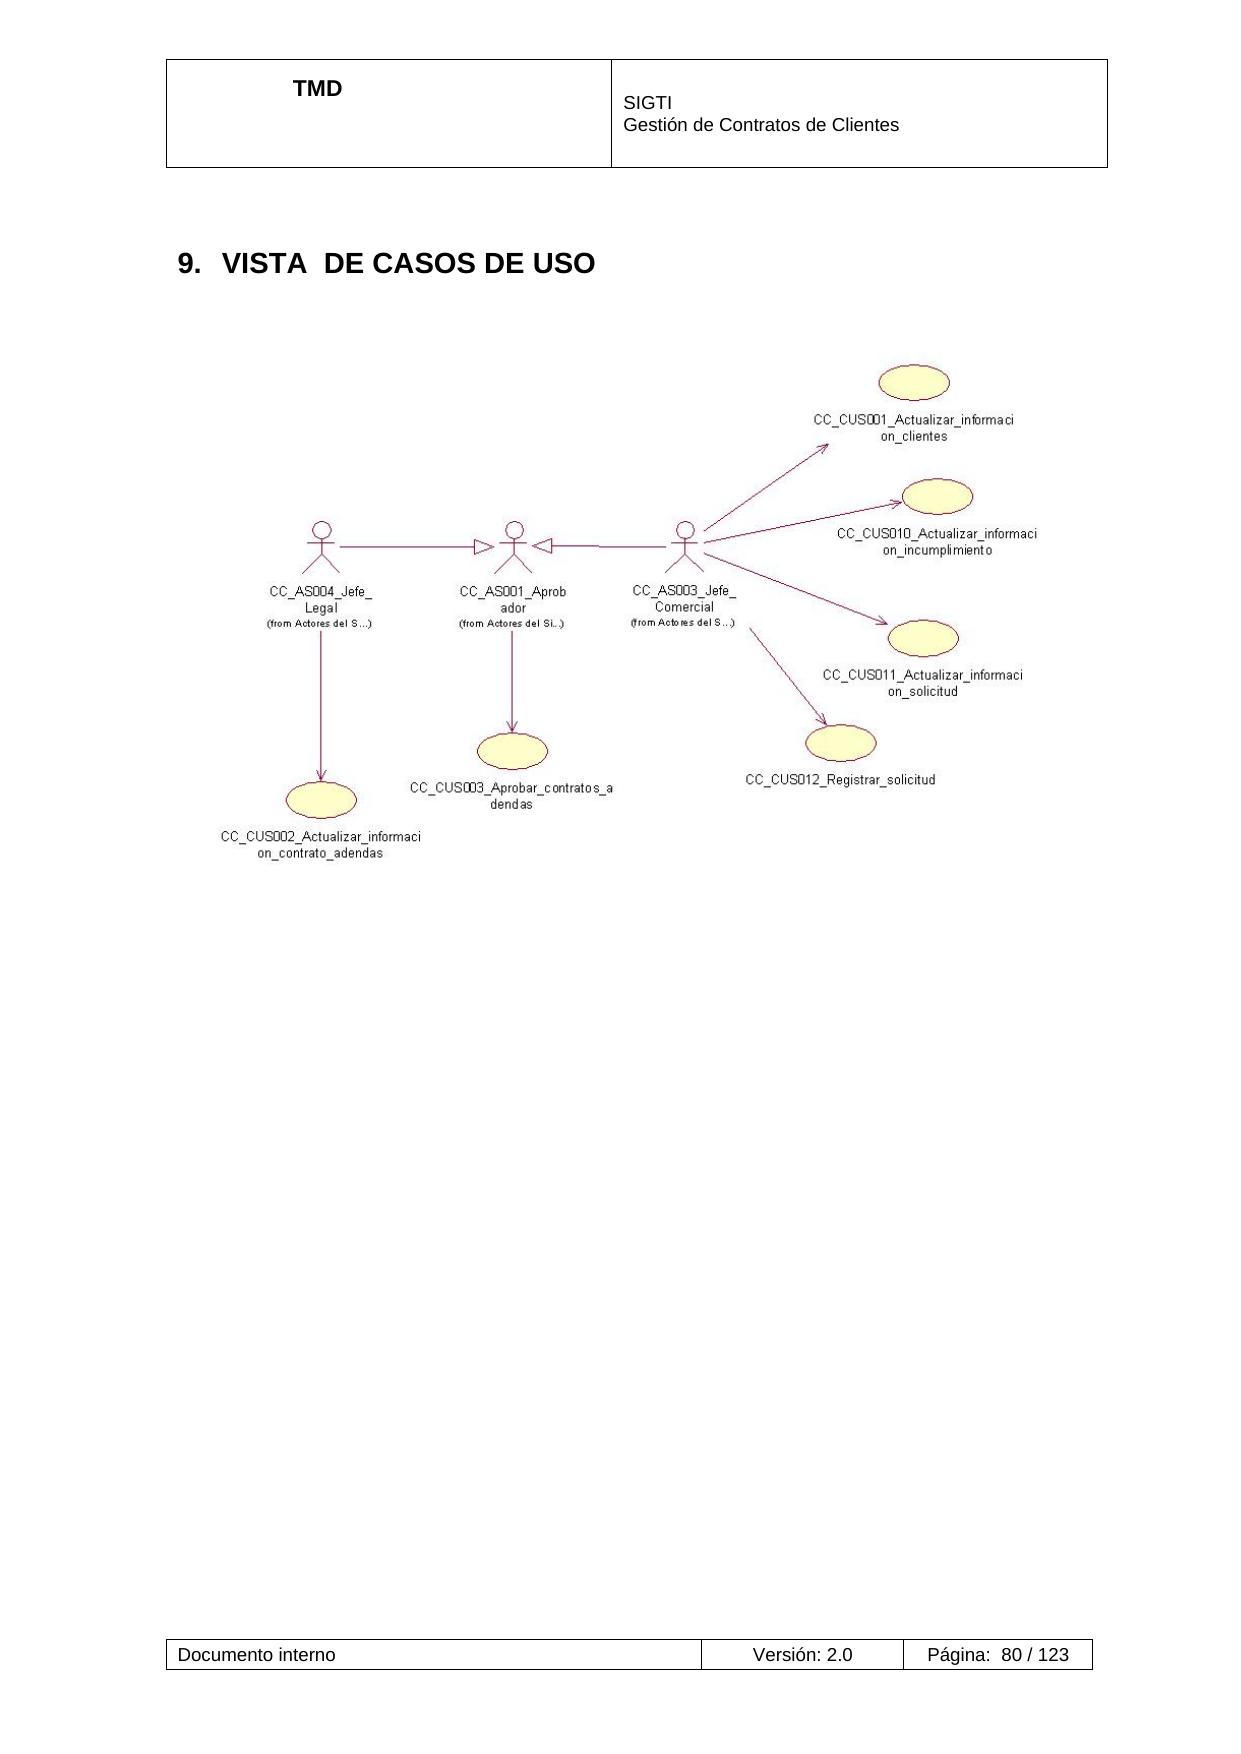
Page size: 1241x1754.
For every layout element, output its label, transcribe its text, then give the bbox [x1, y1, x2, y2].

subtitle VISTA DE CASOS DE USO [177, 246, 1092, 279]
picture [177, 337, 1081, 886]
